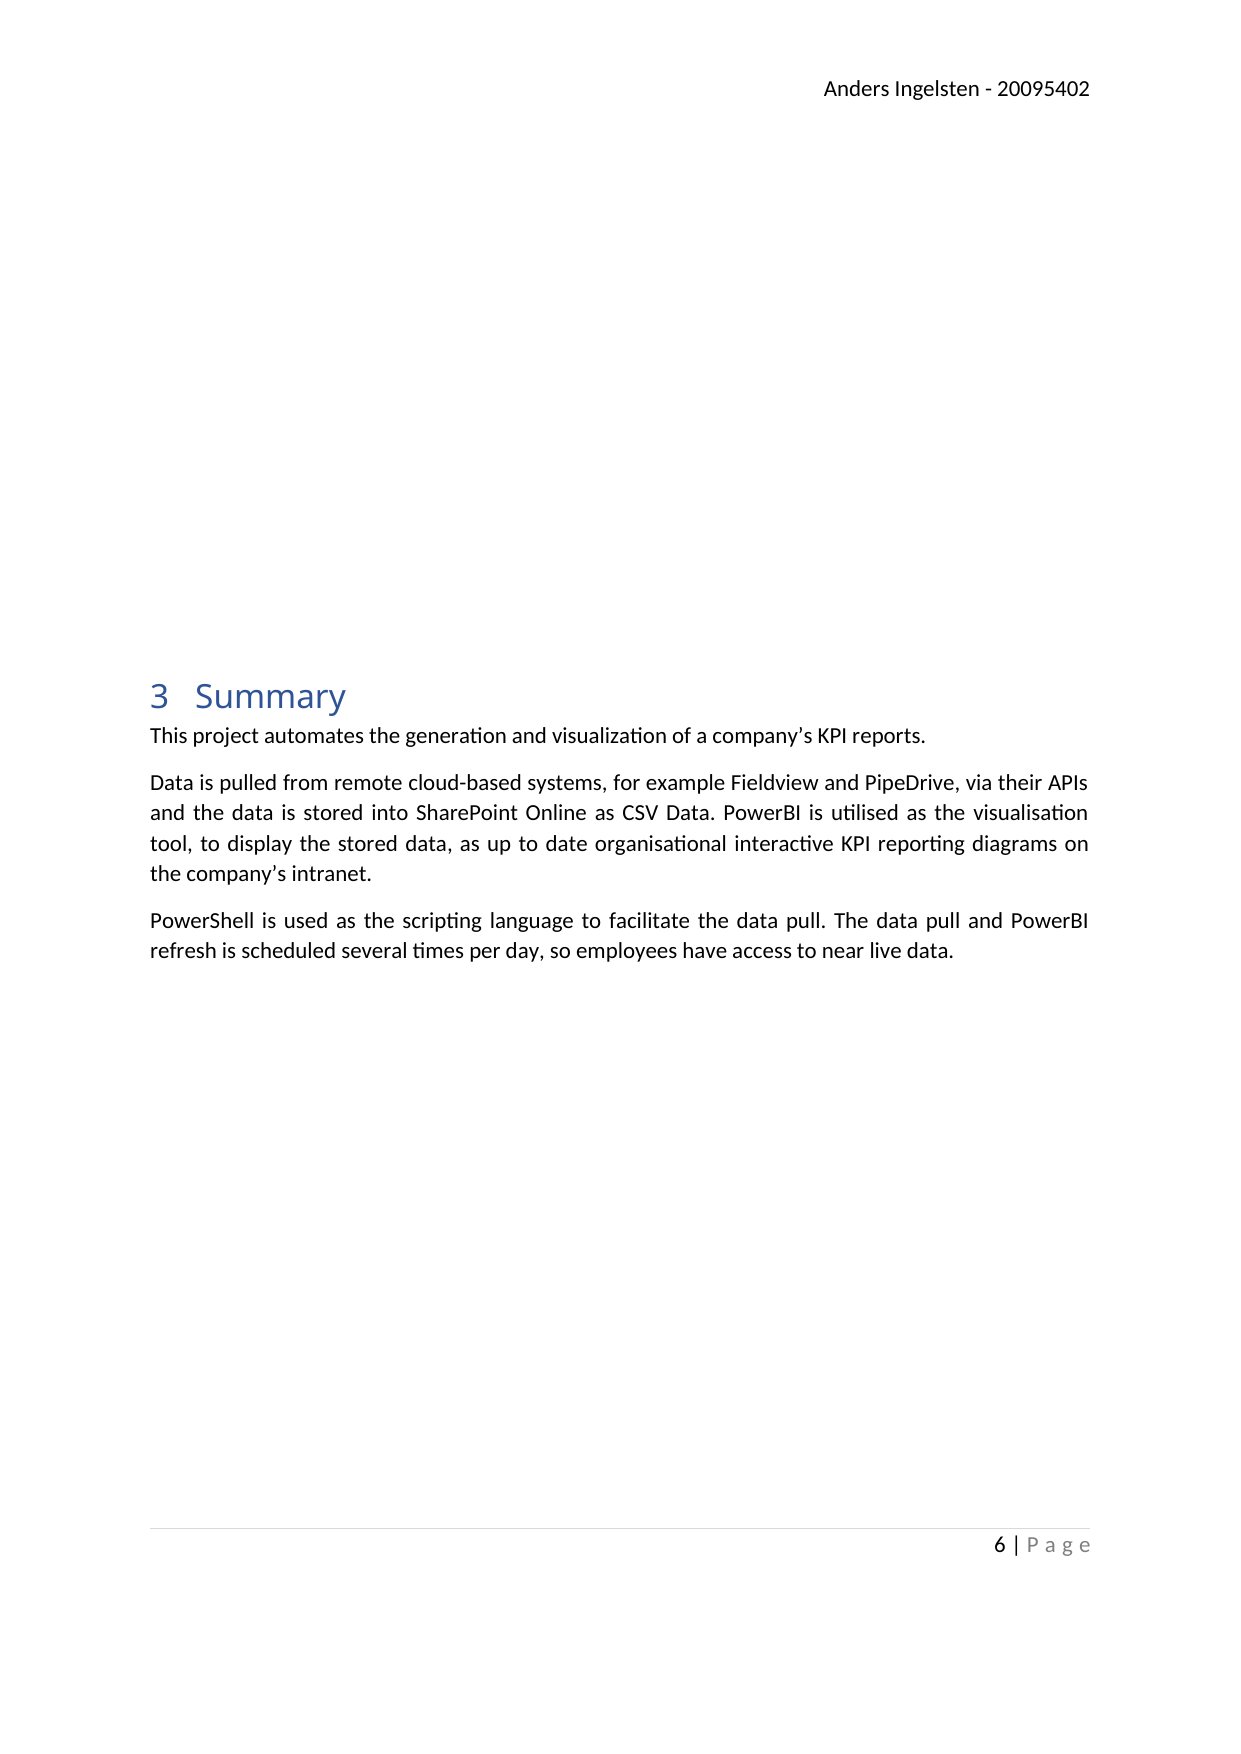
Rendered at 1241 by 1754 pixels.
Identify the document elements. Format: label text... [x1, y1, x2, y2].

text Data is pulled from remote cloud-based systems, for example Fieldview and PipeDrive, via their APIs and the data is stored into SharePoint Online as CSV Data. PowerBI is utilised as the visualisation tool, to display the stored data, as up to date organisational interactive KPI reporting diagrams on the company’s intranet. [150, 768, 1090, 887]
text PowerShell is used as the scripting language to facilitate the data pull. The data pull and PowerBI refresh is scheduled several times per day, so employees have access to near live data. [150, 906, 1090, 964]
text This project automates the generation and visualization of a company’s KPI reports. [150, 721, 1090, 749]
subtitle Summary [150, 672, 1090, 718]
